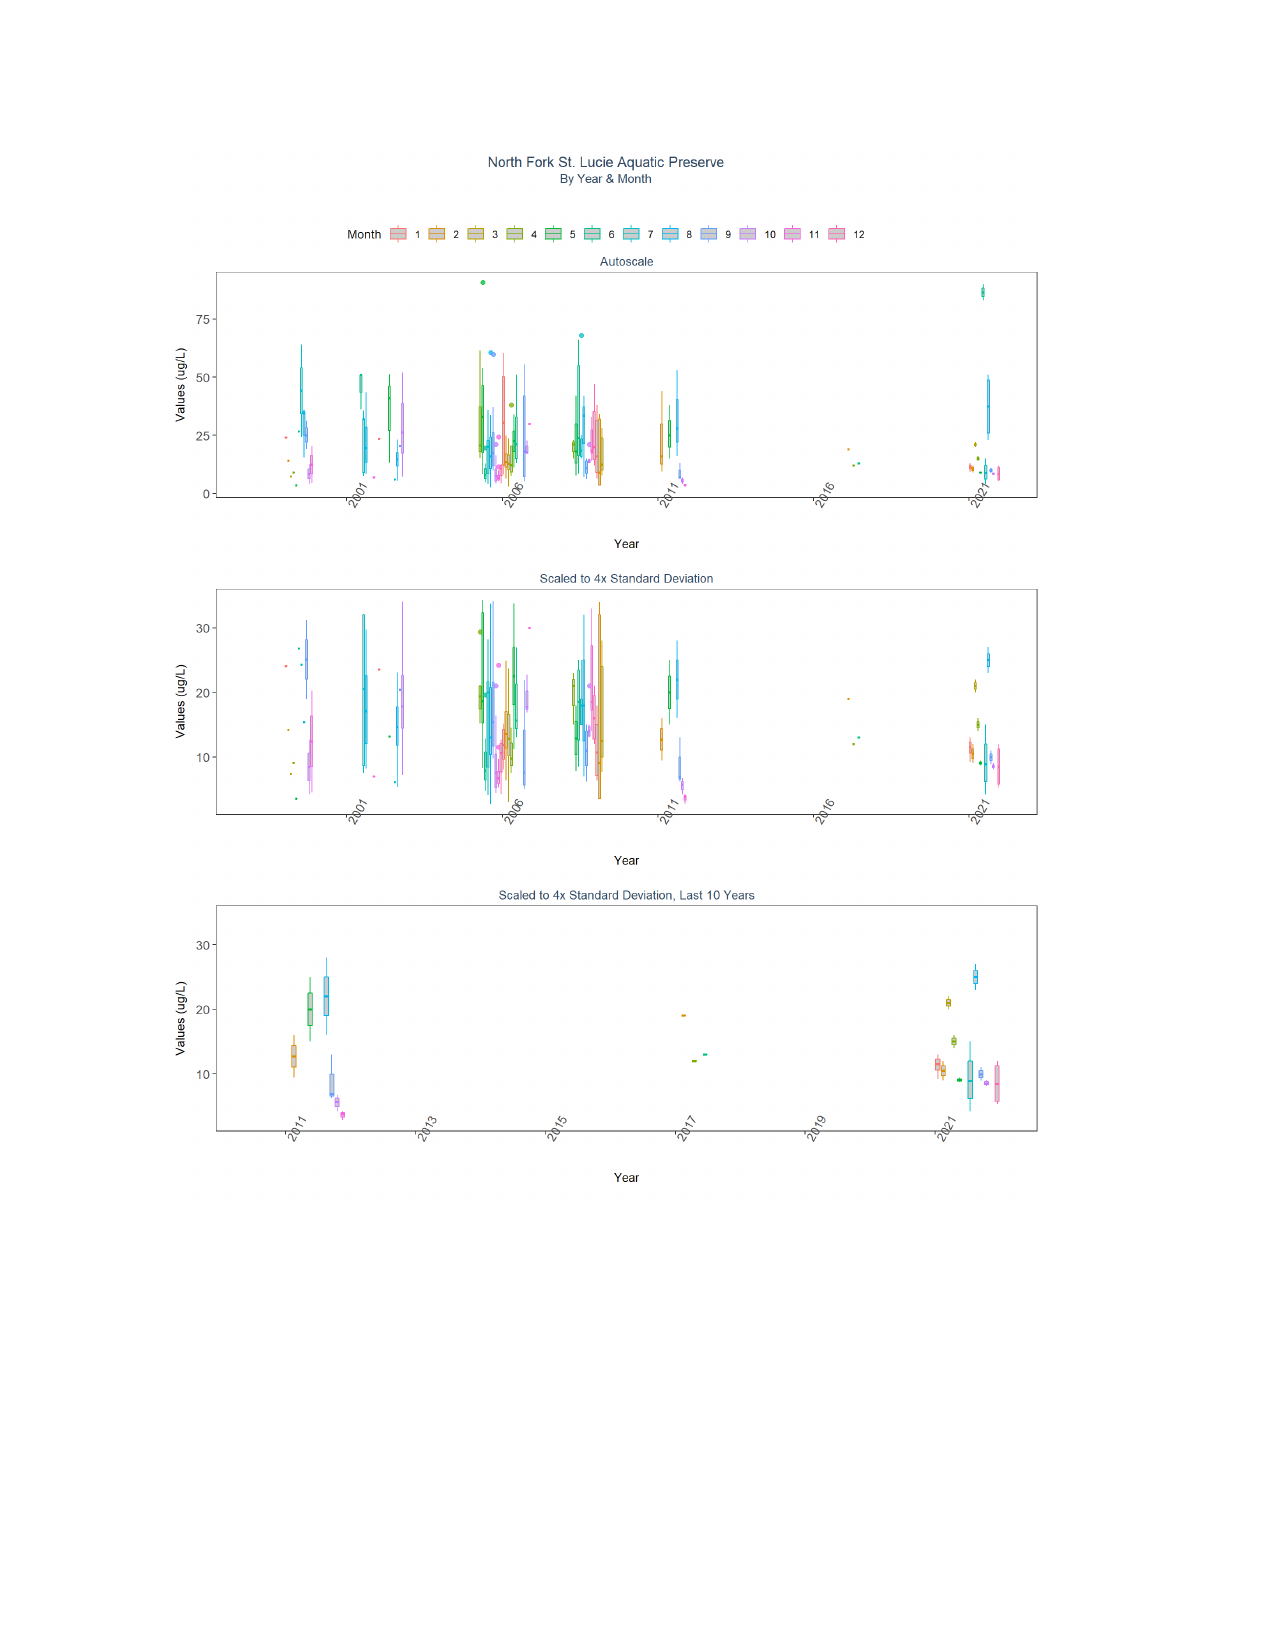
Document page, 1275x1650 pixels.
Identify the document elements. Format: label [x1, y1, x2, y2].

picture [168, 150, 1044, 1200]
